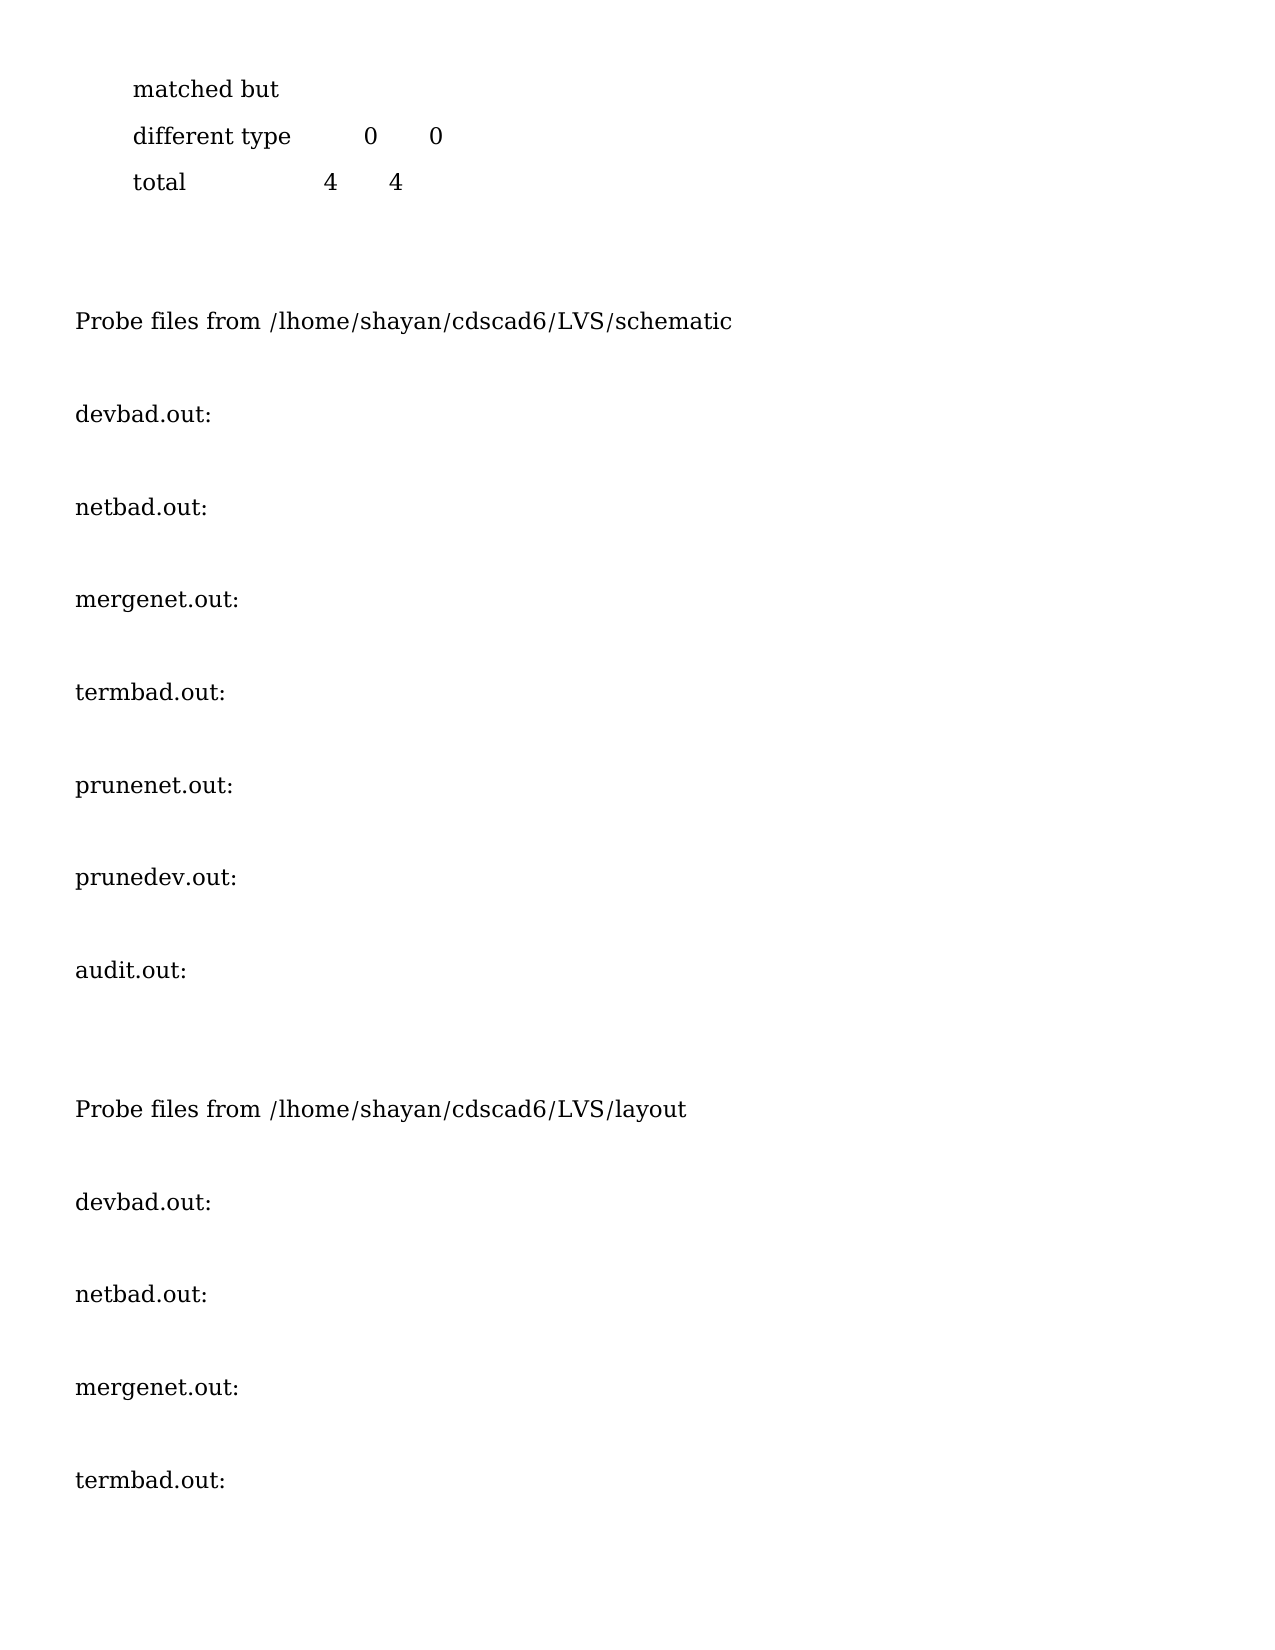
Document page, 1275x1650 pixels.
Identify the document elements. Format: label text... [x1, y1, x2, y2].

text termbad.out: [75, 678, 1200, 705]
text different type 0 0 [75, 121, 1200, 149]
text audit.out: [75, 956, 1200, 983]
text Probe files from /lhome/shayan/cdscad6/LVS/schematic [75, 307, 1200, 334]
text devbad.out: [75, 399, 1200, 427]
text mergenet.out: [75, 585, 1200, 612]
text total 4 4 [75, 168, 1200, 195]
text Probe files from /lhome/shayan/cdscad6/LVS/layout [75, 1095, 1200, 1122]
text netbad.out: [75, 1280, 1200, 1308]
text prunedev.out: [75, 863, 1200, 891]
text mergenet.out: [75, 1373, 1200, 1400]
text netbad.out: [75, 492, 1200, 520]
text termbad.out: [75, 1466, 1200, 1493]
text matched but [75, 75, 1200, 102]
text prunenet.out: [75, 770, 1200, 798]
text devbad.out: [75, 1187, 1200, 1215]
